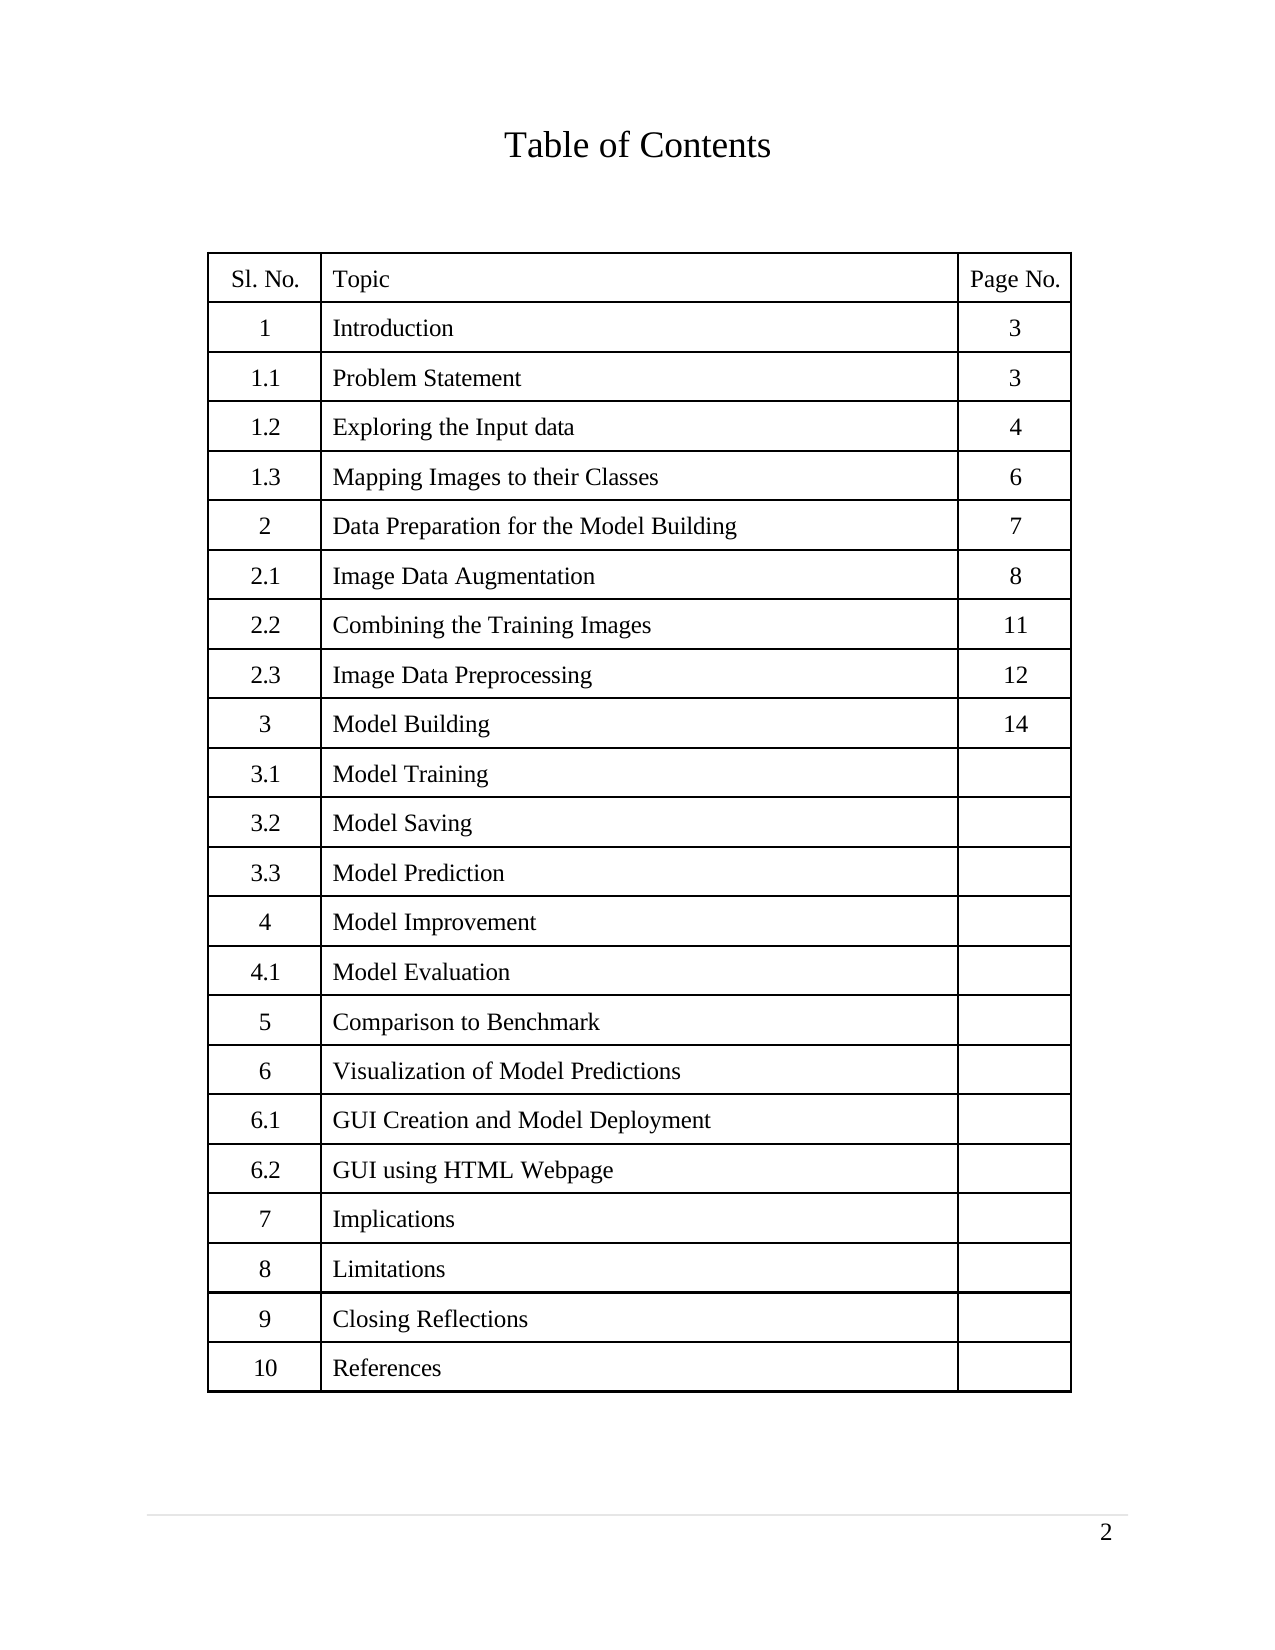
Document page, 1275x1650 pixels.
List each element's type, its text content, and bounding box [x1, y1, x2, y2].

table_cell Mapping Images to their Classes [322, 452, 957, 499]
table_cell 6.2 [209, 1145, 320, 1192]
table_cell 3 [209, 699, 320, 747]
table_cell Exploring the Input data [322, 402, 957, 450]
table_cell [959, 1145, 1070, 1192]
table_cell 4 [209, 897, 320, 945]
table_header Topic [322, 254, 957, 301]
table_cell 3.1 [209, 749, 320, 796]
table_cell Data Preparation for the Model Building [322, 501, 957, 549]
table_cell Model Prediction [322, 848, 957, 895]
table_cell 14 [959, 699, 1070, 747]
table_cell Model Evaluation [322, 947, 957, 994]
table_cell [959, 1244, 1070, 1291]
table_cell GUI Creation and Model Deployment [322, 1095, 957, 1143]
table_cell References [322, 1343, 957, 1390]
table_cell [959, 1046, 1070, 1093]
table_cell 4.1 [209, 947, 320, 994]
table_cell 7 [209, 1194, 320, 1242]
table_cell [959, 798, 1070, 846]
table_cell 2.2 [209, 600, 320, 648]
table_cell 11 [959, 600, 1070, 648]
table_cell 3.3 [209, 848, 320, 895]
table_cell Model Building [322, 699, 957, 747]
table_cell 9 [209, 1294, 320, 1341]
table_cell 10 [209, 1343, 320, 1390]
table_cell Model Training [322, 749, 957, 796]
table_cell 12 [959, 650, 1070, 697]
table_cell 3 [959, 353, 1070, 400]
table_cell [959, 1343, 1070, 1390]
table_cell [959, 996, 1070, 1044]
table_cell 5 [209, 996, 320, 1044]
table_cell Visualization of Model Predictions [322, 1046, 957, 1093]
table_cell 1.3 [209, 452, 320, 499]
table_cell [959, 749, 1070, 796]
table_cell 1 [209, 303, 320, 351]
table_cell 2.3 [209, 650, 320, 697]
table_cell [959, 848, 1070, 895]
table_cell [959, 947, 1070, 994]
table_cell Model Improvement [322, 897, 957, 945]
table_cell 1.1 [209, 353, 320, 400]
table_cell 6.1 [209, 1095, 320, 1143]
table_cell [959, 1194, 1070, 1242]
table_header Page No. [959, 254, 1070, 301]
table_cell Image Data Preprocessing [322, 650, 957, 697]
table_cell 8 [959, 551, 1070, 598]
table_cell GUI using HTML Webpage [322, 1145, 957, 1192]
table_cell 1.2 [209, 402, 320, 450]
table_cell Comparison to Benchmark [322, 996, 957, 1044]
table_cell 4 [959, 402, 1070, 450]
table_cell Introduction [322, 303, 957, 351]
table_cell [959, 897, 1070, 945]
table_cell [959, 1294, 1070, 1341]
table_cell Image Data Augmentation [322, 551, 957, 598]
table_cell 6 [959, 452, 1070, 499]
table_cell 2.1 [209, 551, 320, 598]
text Table of Contents [152, 122, 1123, 165]
table_cell [959, 1095, 1070, 1143]
table_cell 8 [209, 1244, 320, 1291]
table_cell 3 [959, 303, 1070, 351]
table_cell Problem Statement [322, 353, 957, 400]
table_cell 7 [959, 501, 1070, 549]
table_cell Limitations [322, 1244, 957, 1291]
table_header Sl. No. [209, 254, 320, 301]
table_cell 2 [209, 501, 320, 549]
table_cell Implications [322, 1194, 957, 1242]
table_cell 6 [209, 1046, 320, 1093]
table_cell Model Saving [322, 798, 957, 846]
table_cell Closing Reflections [322, 1294, 957, 1341]
table_cell 3.2 [209, 798, 320, 846]
table_cell Combining the Training Images [322, 600, 957, 648]
